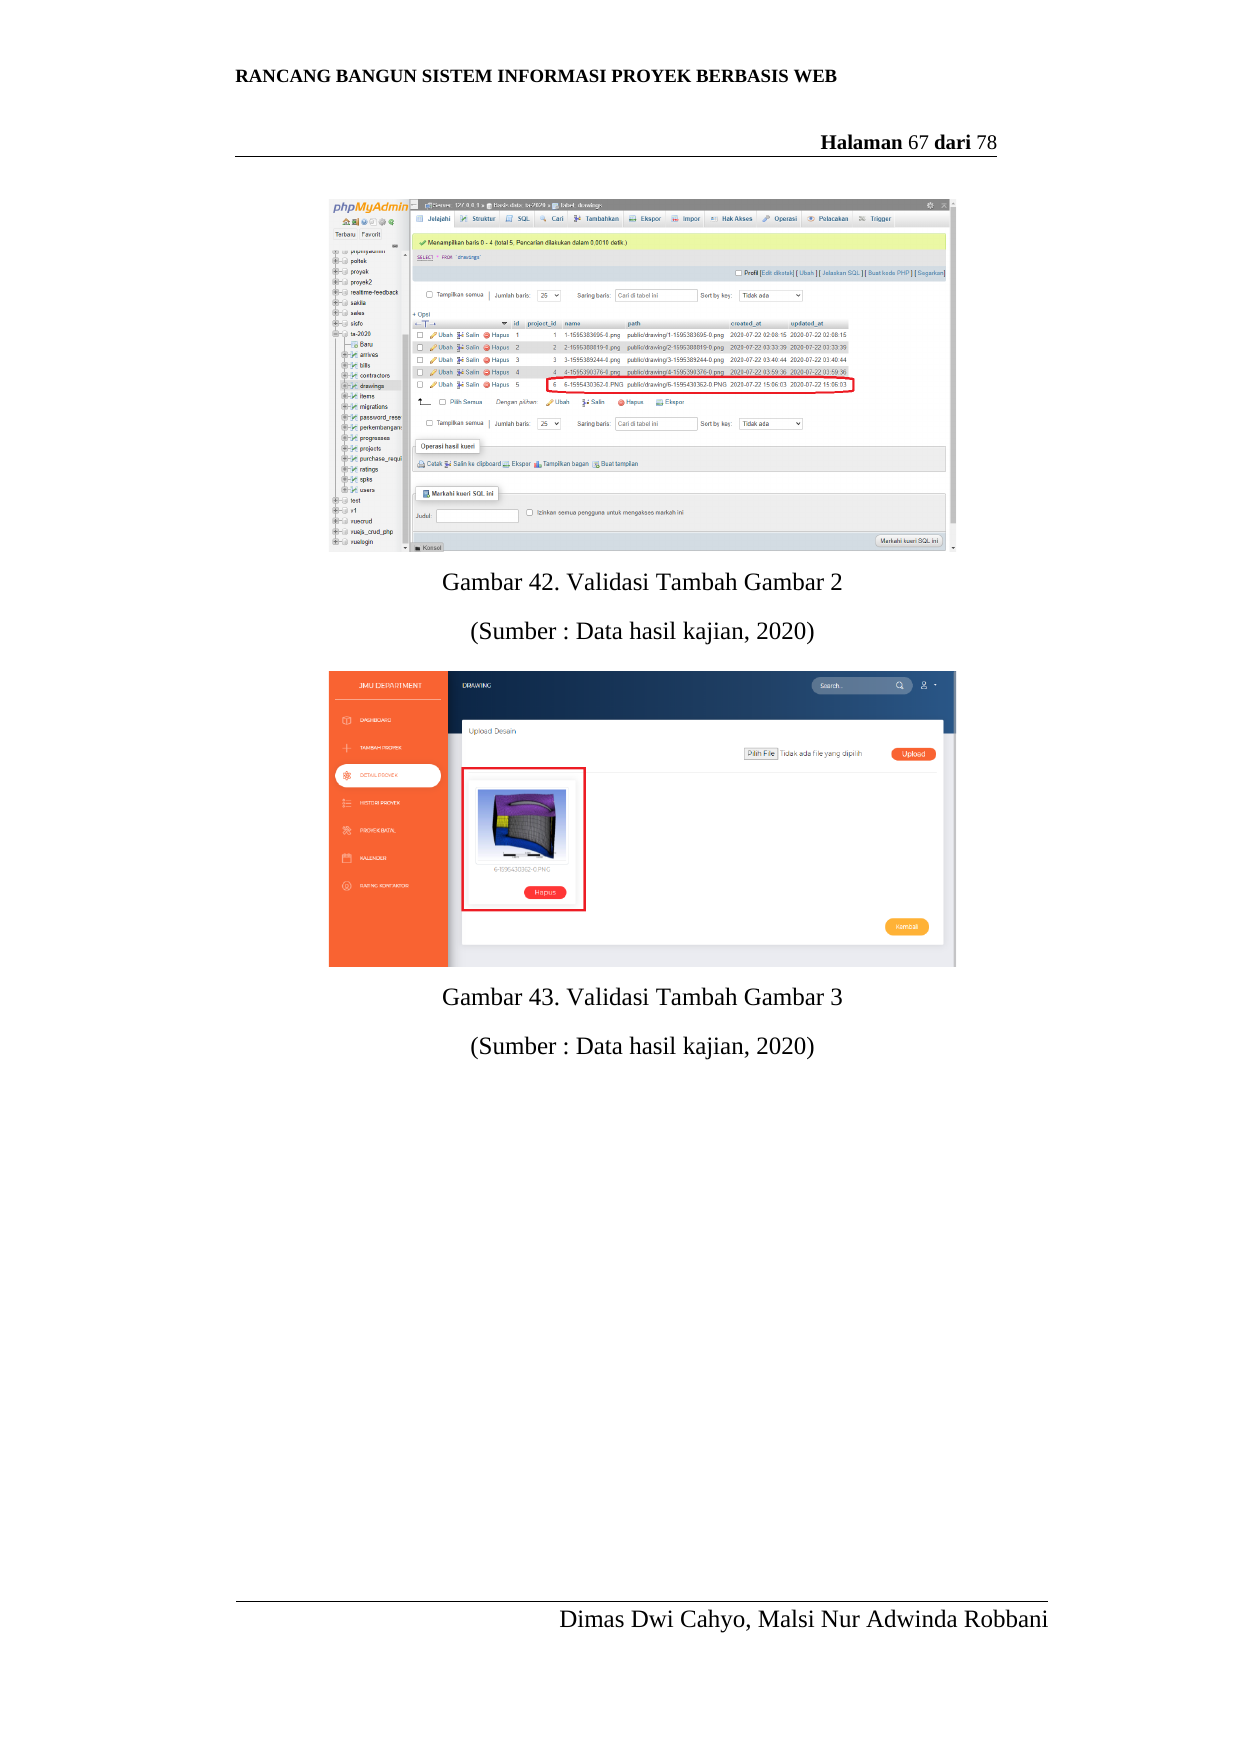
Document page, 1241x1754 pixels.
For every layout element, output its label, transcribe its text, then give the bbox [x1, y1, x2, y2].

picture [328, 199, 957, 552]
text (Sumber : Data hasil kajian, 2020) [236, 1031, 1048, 1060]
picture [328, 671, 957, 967]
text (Sumber : Data hasil kajian, 2020) [236, 616, 1048, 645]
